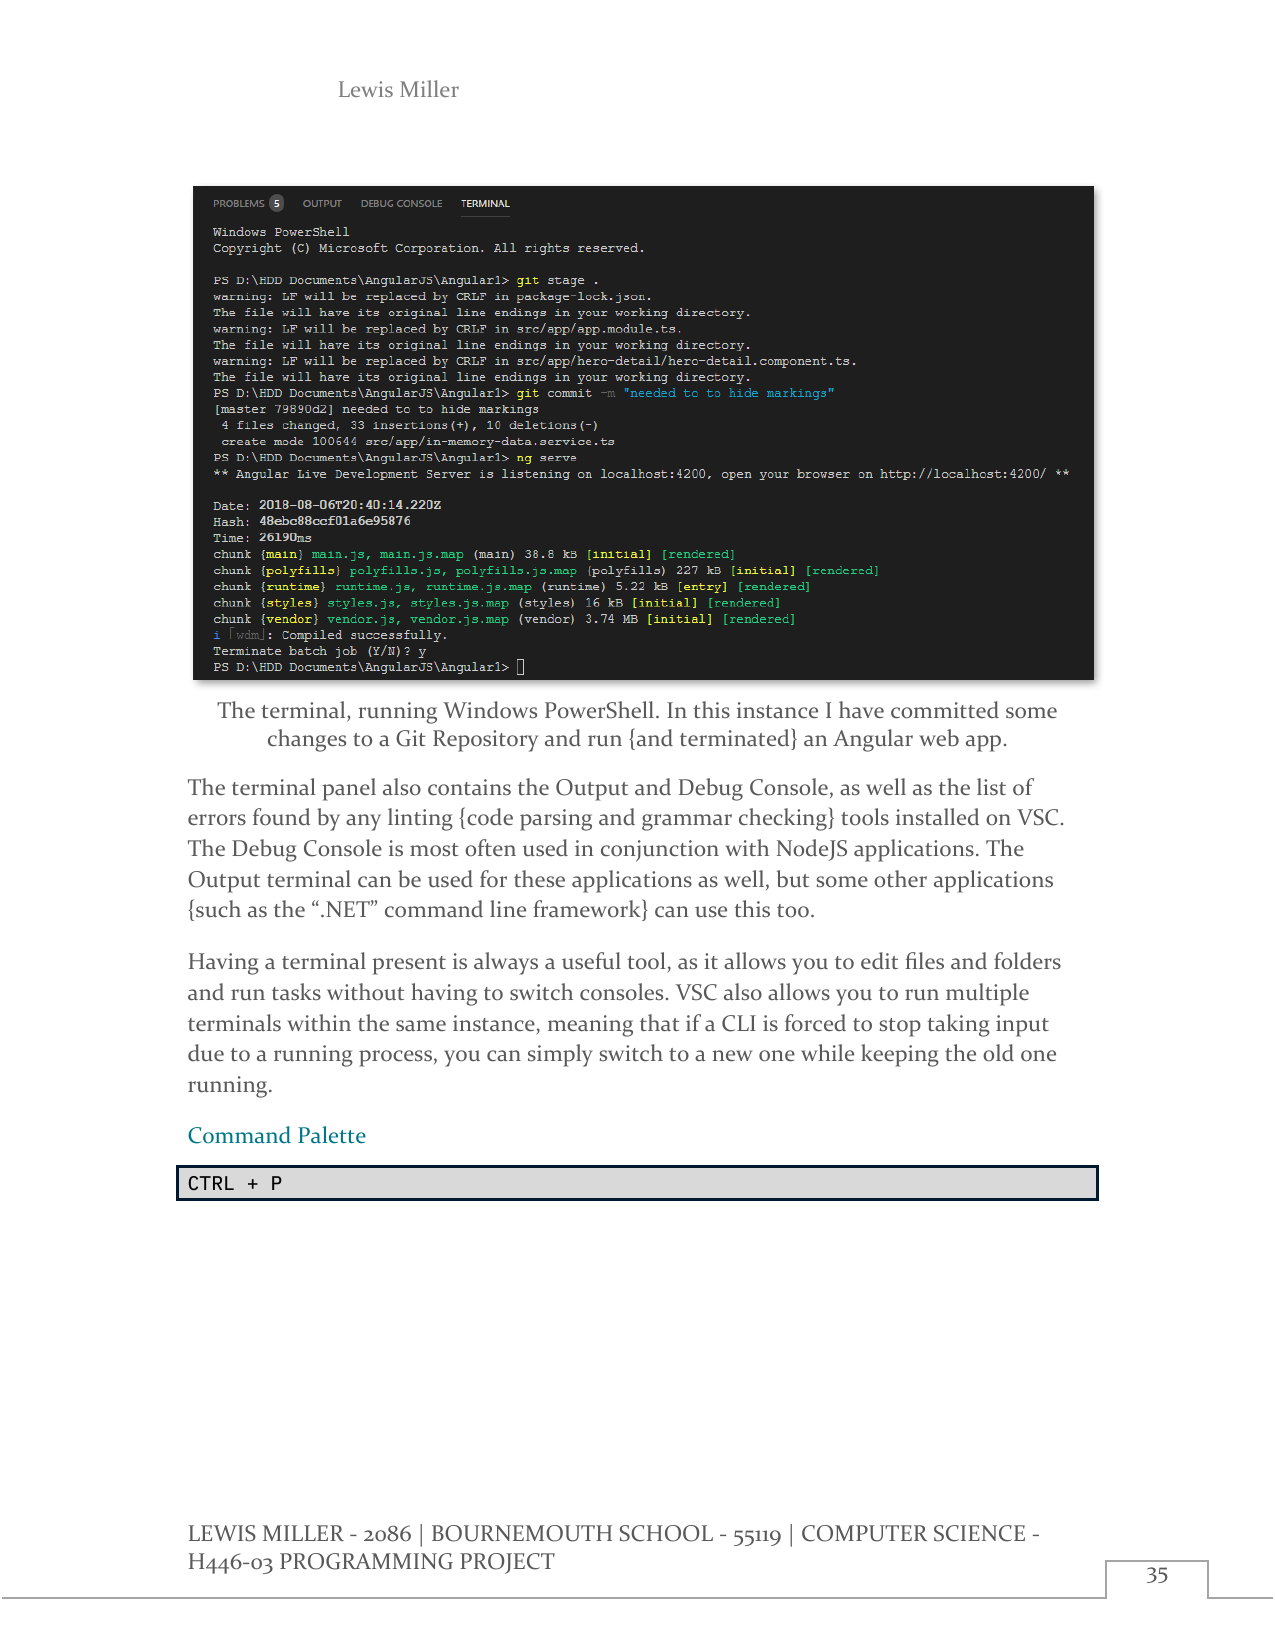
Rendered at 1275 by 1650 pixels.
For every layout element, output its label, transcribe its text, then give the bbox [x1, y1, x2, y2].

picture [193, 186, 1094, 680]
text Having a terminal present is always a useful tool, as it allows you to edit files and folders and run tasks without having to switch consoles. VSC also allows you to run multiple terminals within the same instance, meaning that if a CLI is forced to stop taking input due to a running process, you can simply switch to a new one while keeping the old one running. [187, 947, 1088, 1098]
text The terminal panel also contains the Output and Debug Console, as well as the list of errors found by any linting {code parsing and grammar checking} tools installed on VSC. The Debug Console is most often used in conjunction with NodeJS applications. The Output terminal can be used for these applications as well, but some other applications {such as the “.NET” command line framework} can use this too. [187, 773, 1088, 924]
text CTRL + P [179, 1168, 1096, 1198]
subtitle Command Palette [187, 1122, 1088, 1150]
text The terminal, running Windows PowerShell. In this instance I have committed some changes to a Git Repository and run {and terminated} an Angular web app. [187, 696, 1088, 752]
